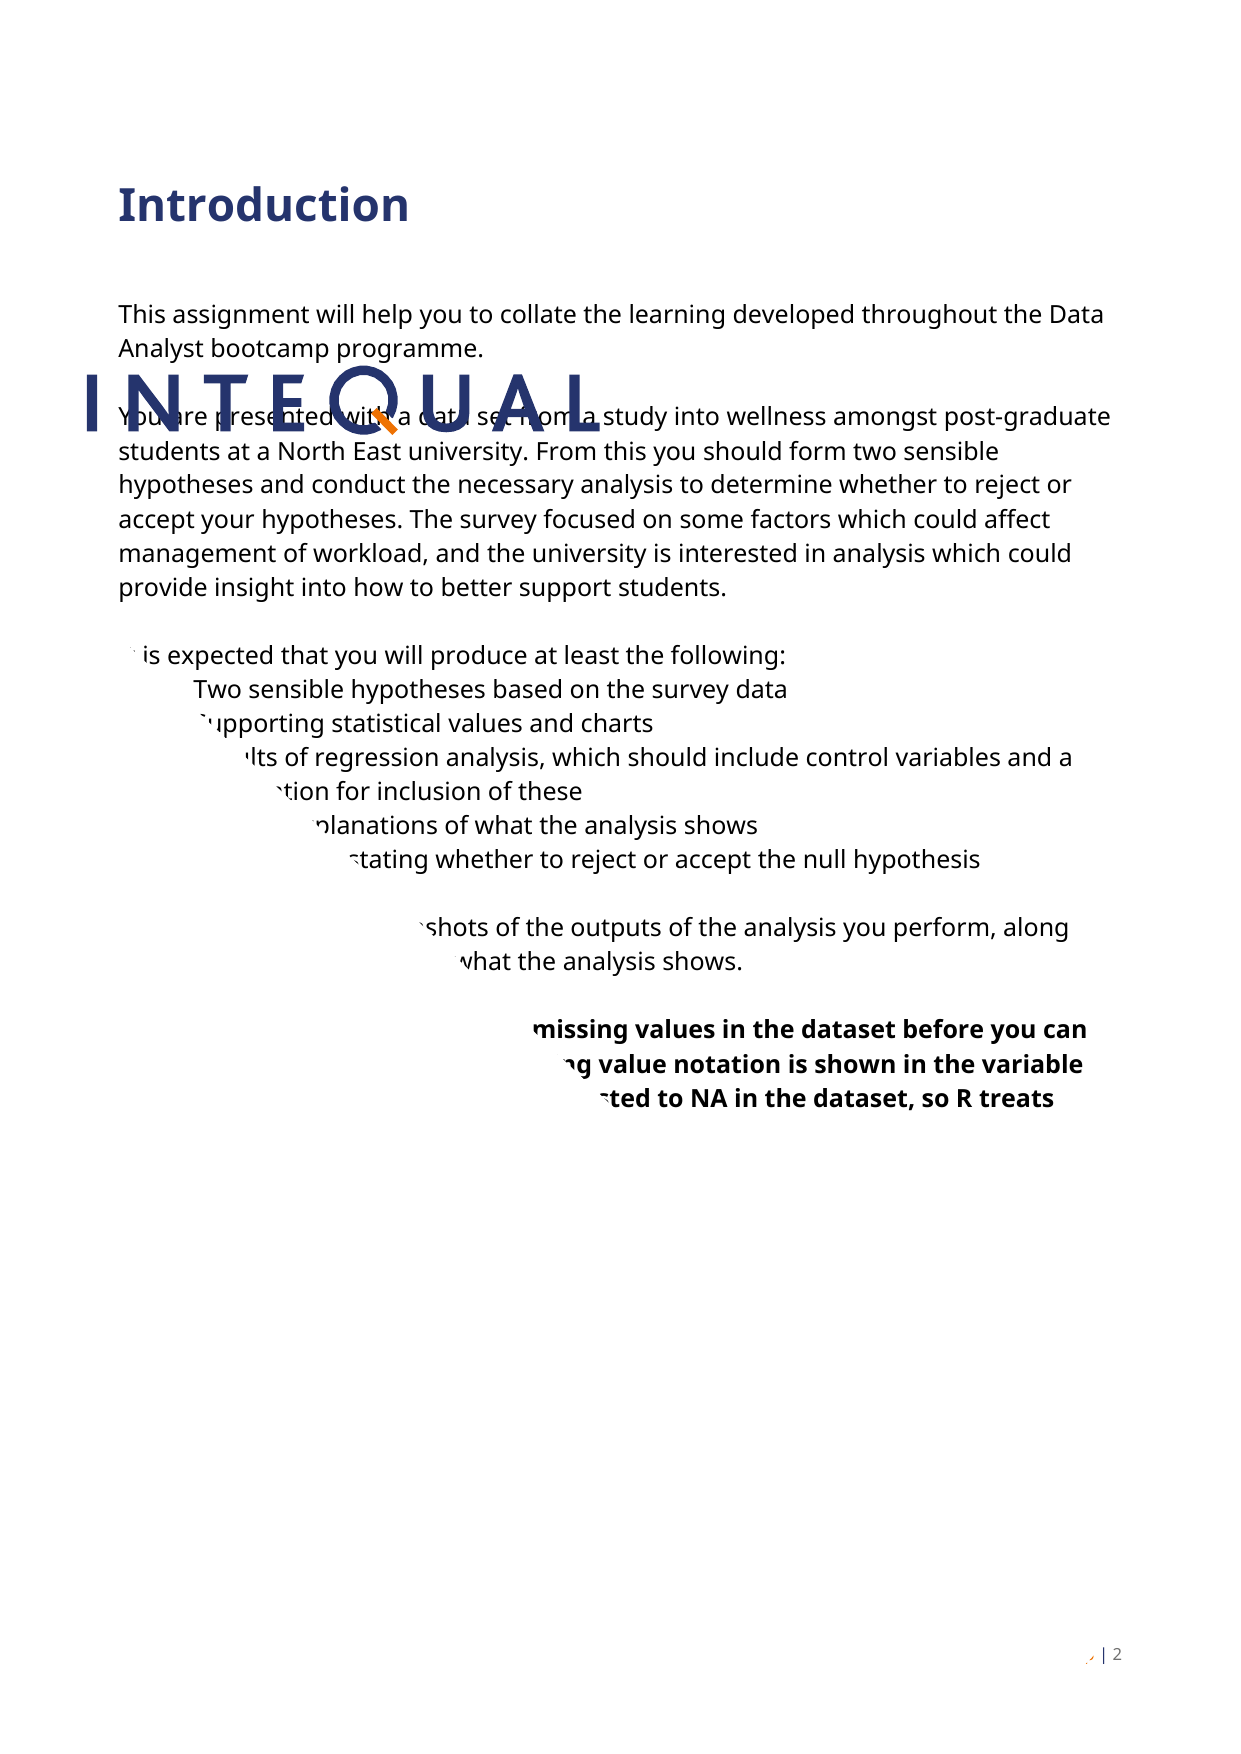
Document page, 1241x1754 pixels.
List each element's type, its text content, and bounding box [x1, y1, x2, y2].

text You should include screenshots of the outputs of the analysis you perform, along with written explanations of what the analysis shows. [408, 910, 1122, 978]
text It is expected that you will produce at least the following: [121, 637, 1122, 672]
list Two sensible hypotheses based on the survey data [158, 672, 1122, 706]
text This assignment will help you to collate the learning developed throughout the Data Analyst bootcamp programme. [118, 297, 1122, 365]
subtitle Introduction [118, 172, 1122, 234]
text Note – you will need to deal with missing values in the dataset before you can use R to perform the analysis. Missing value notation is shown in the variable list below, these values should be adjusted to NA in the dataset, so R treats them as missing values. [515, 1012, 1122, 1148]
list Supporting statistical values and charts [193, 706, 1122, 740]
list Written explanations of what the analysis shows [300, 808, 1122, 842]
list Results of regression analysis, which should include control variables and a justification for inclusion of these [229, 740, 1122, 808]
list A conclusion stating whether to reject or accept the null hypothesis [336, 842, 1122, 876]
text You are presented with a data set from a study into wellness amongst post-graduate students at a North East university. From this you should form two sensible hypotheses and conduct the necessary analysis to determine whether to reject or accept your hypotheses. The survey focused on some factors which could affect management of workload, and the university is interested in analysis which could provide insight into how to better support students. [118, 399, 1122, 603]
